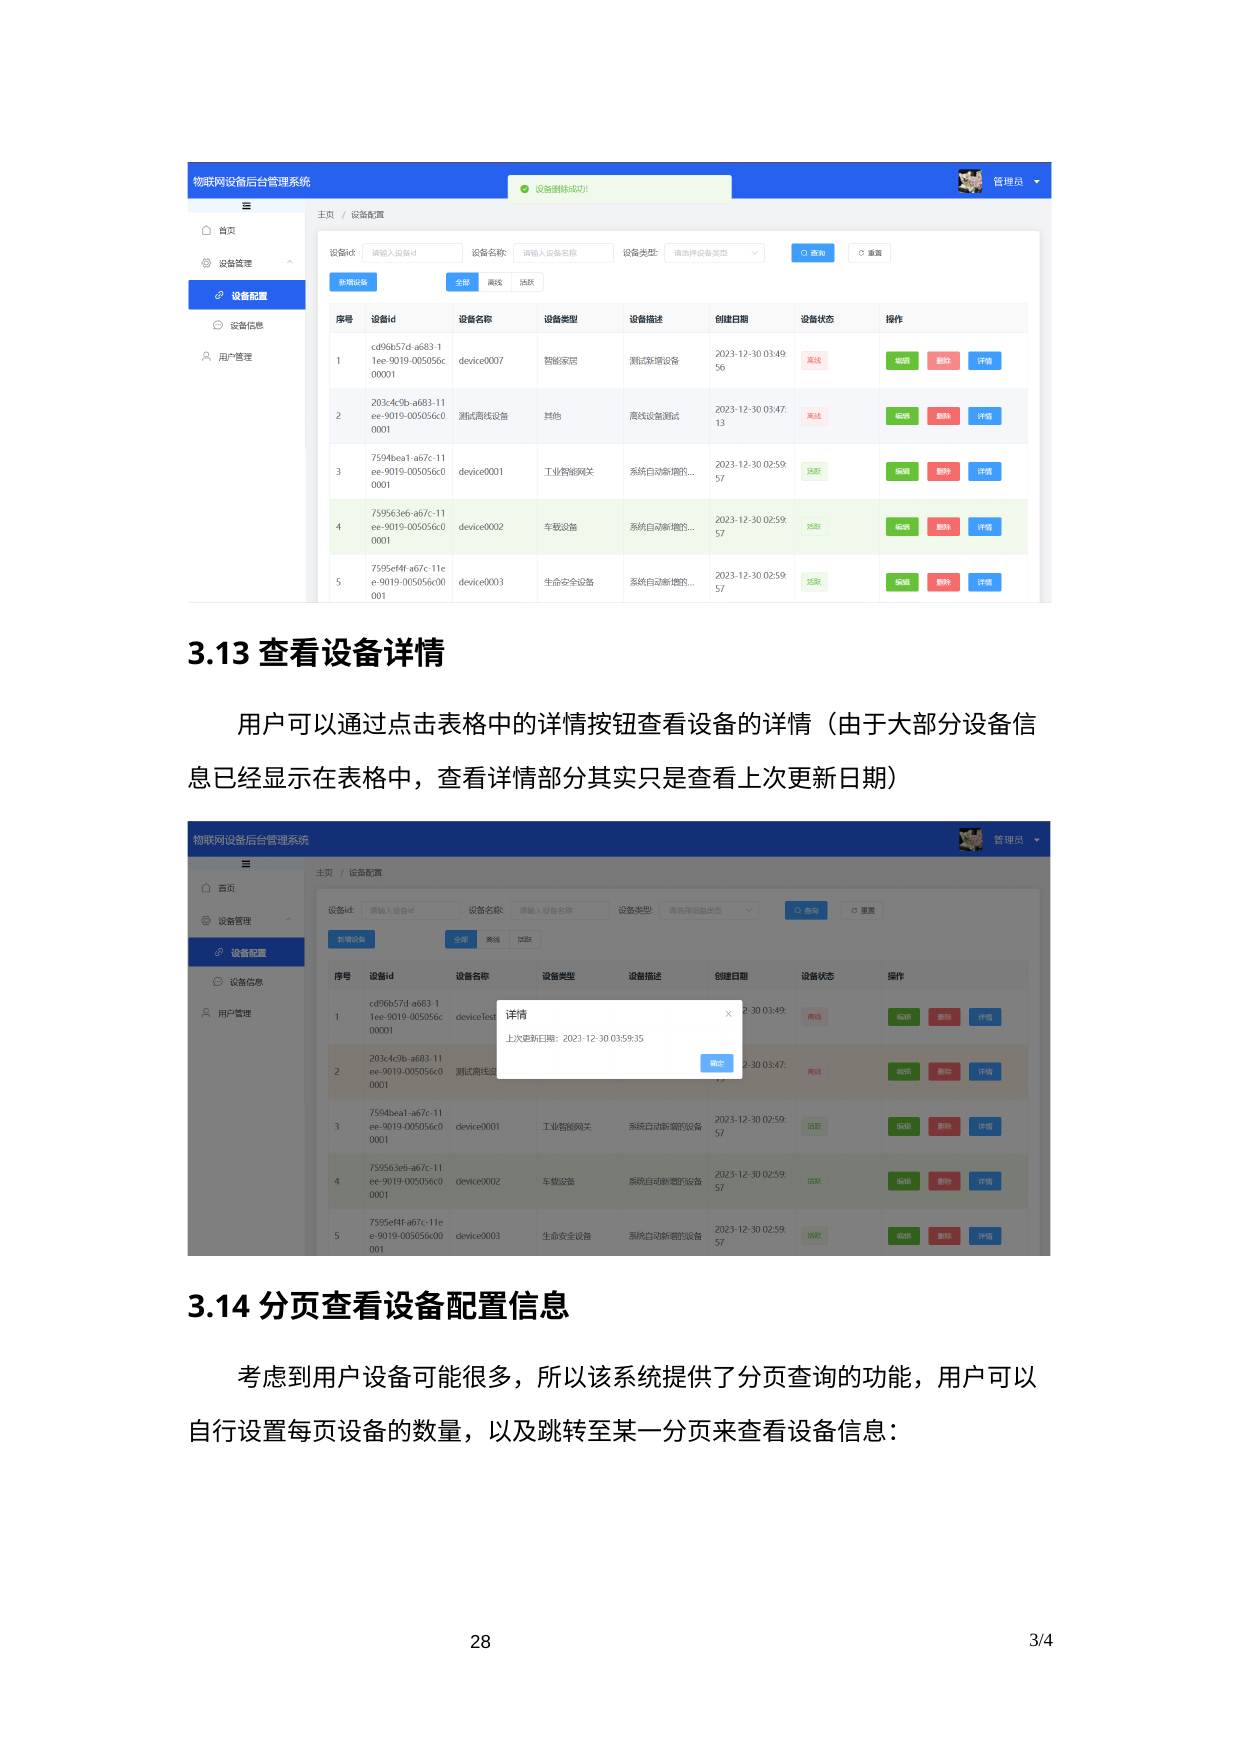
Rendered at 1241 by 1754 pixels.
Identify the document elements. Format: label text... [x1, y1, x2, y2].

picture [187, 162, 1052, 603]
list 查看设备详情 [187, 628, 1053, 673]
list 分页查看设备配置信息 [187, 1281, 1053, 1326]
list 用户可以通过点击表格中的详情按钮查看设备的详情（由于大部分设备信息已经显示在表格中，查看详情部分其实只是查看上次更新日期） [187, 704, 1053, 795]
picture [187, 821, 1051, 1256]
list 考虑到用户设备可能很多，所以该系统提供了分页查询的功能，用户可以自行设置每页设备的数量，以及跳转至某一分页来查看设备信息： [187, 1357, 1053, 1448]
